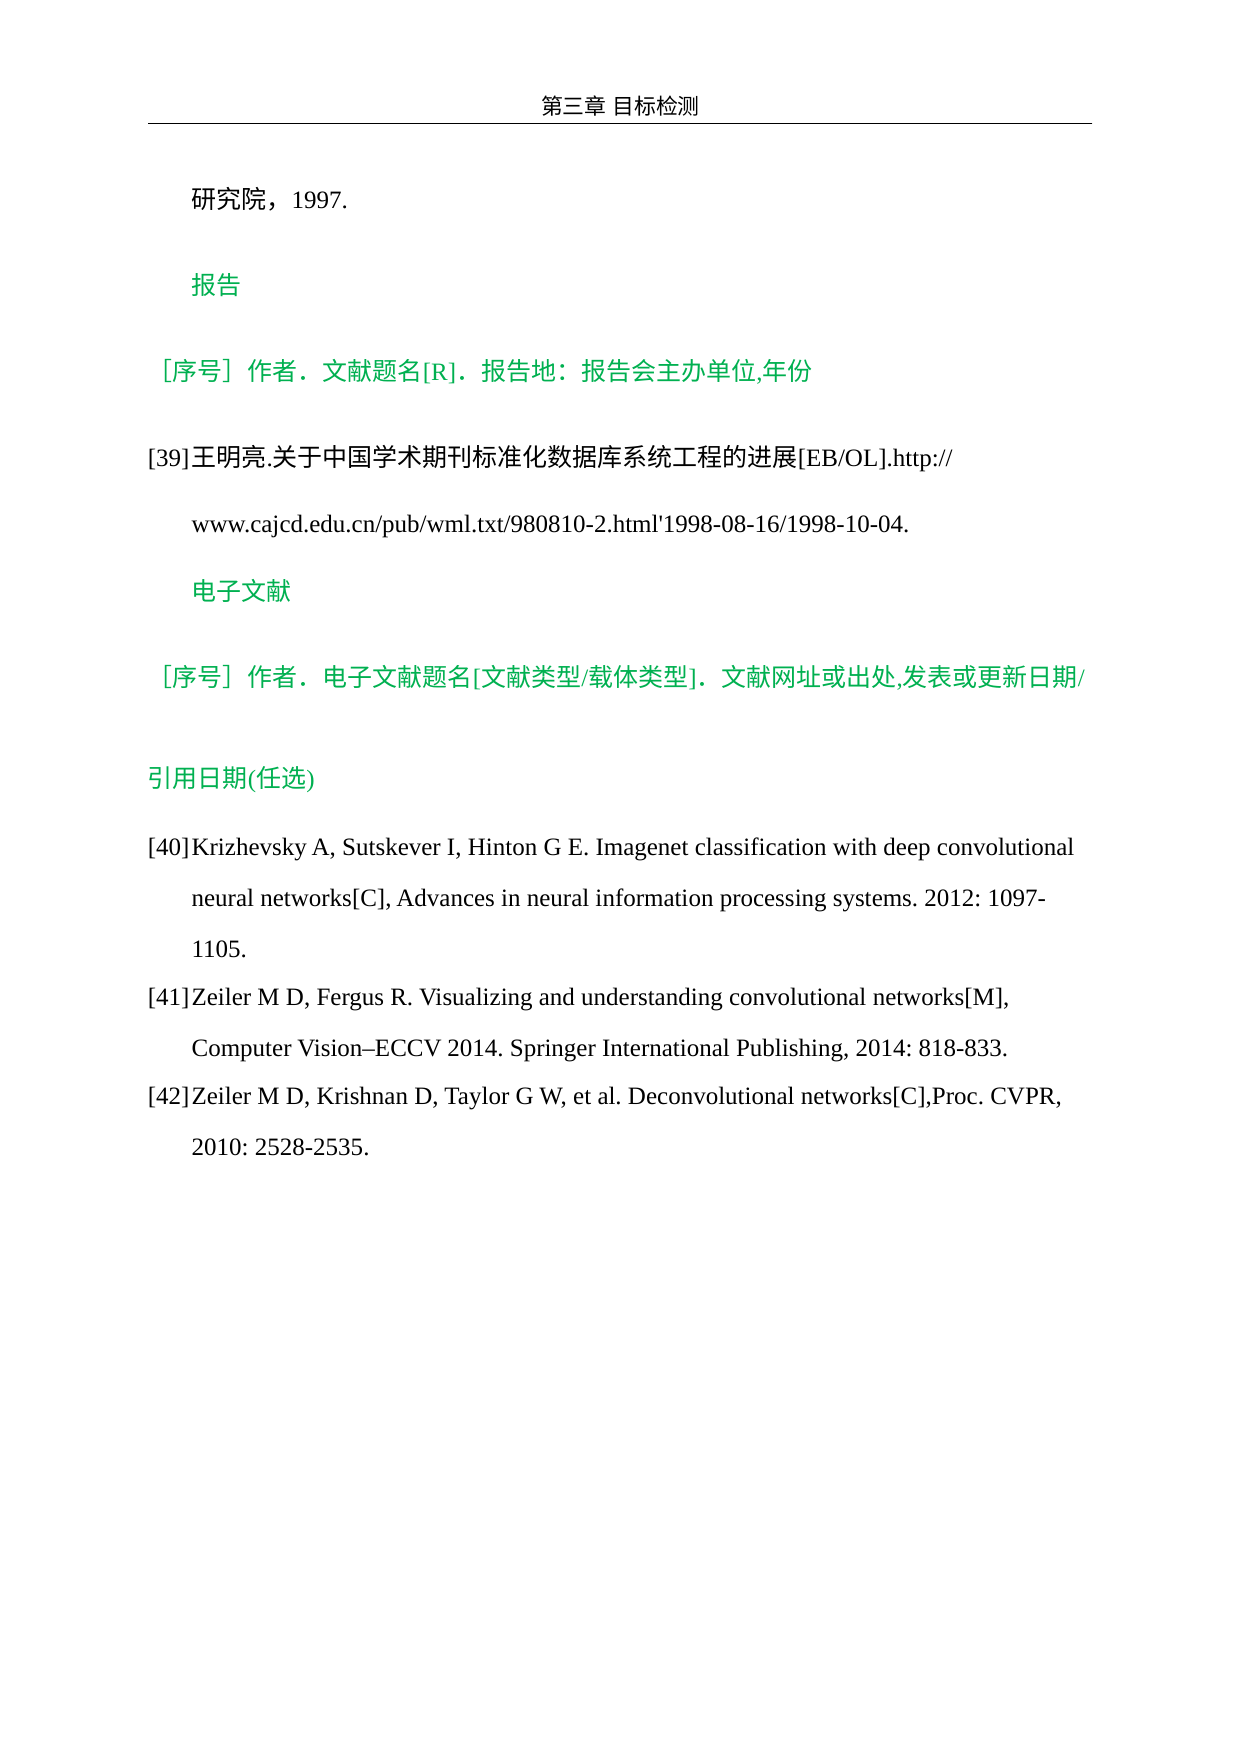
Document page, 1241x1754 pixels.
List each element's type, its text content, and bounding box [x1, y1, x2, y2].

list 王明亮.关于中国学术期刊标准化数据库系统工程的进展[EB/OL].http://www.cajcd.edu.cn/pub/wml.txt/980810-2.html'/. [148, 422, 1092, 541]
text ［序号］作者．文献题名[R]．报告地：报告会主办单位,年份 [148, 336, 1092, 404]
list Zeiler M D, Krishnan D, Taylor G W, et al. Deconvolutional networks[C],Proc. CVPR, 2010: 2528-2535. [148, 1079, 1092, 1163]
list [148, 164, 1092, 232]
list Zeiler M D, Fergus R. Visualizing and understanding convolutional networks[M], Computer Vision–ECCV 2014. Springer International Publishing, 2014: 818-833. [148, 979, 1092, 1064]
text 电子文献 [191, 555, 1092, 623]
text 报告 [191, 250, 1092, 318]
list Krizhevsky A, Sutskever I, Hinton G E. Imagenet classification with deep convolutional neural networks[C], Advances in neural information processing systems. 2012: 1097-1105. [148, 829, 1092, 965]
text ［序号］作者．电子文献题名[文献类型/载体类型]．文献网址或出处,发表或更新日期/引用日期(任选) [148, 641, 1092, 811]
